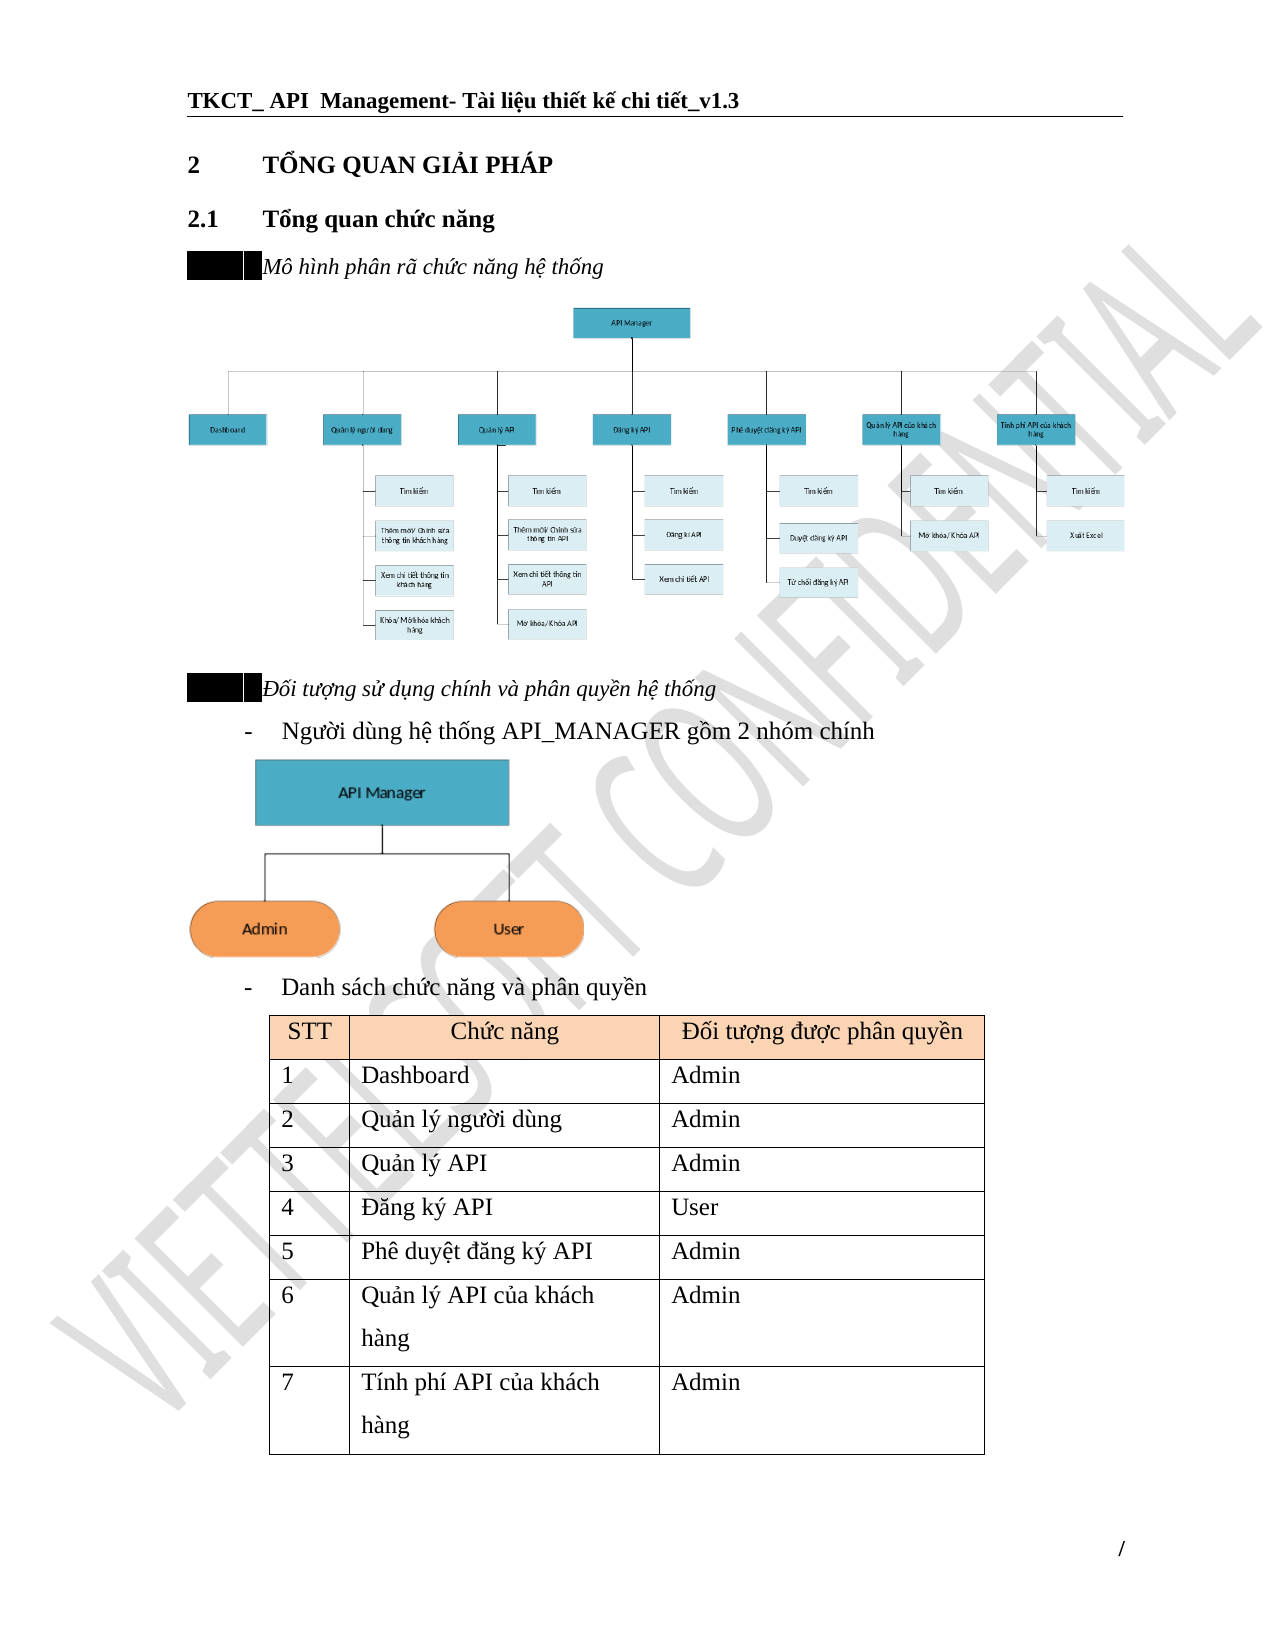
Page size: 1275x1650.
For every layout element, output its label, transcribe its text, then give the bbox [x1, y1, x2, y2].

table_cell Dashboard [350, 1060, 659, 1103]
table_cell Quản lý API [350, 1148, 659, 1191]
table_cell 1 [270, 1060, 349, 1103]
table_cell Admin [660, 1367, 984, 1453]
list Danh sách chức năng và phân quyền [244, 972, 1125, 1000]
table_cell 2 [270, 1104, 349, 1147]
subtitle Đối tượng sử dụng chính và phân quyền hệ thống [262, 673, 1125, 702]
subtitle Tổng quan chức năng [187, 204, 1125, 232]
table_cell Admin [660, 1236, 984, 1279]
table_header STT [270, 1016, 349, 1059]
table_cell Đăng ký API [350, 1192, 659, 1235]
table_cell User [660, 1192, 984, 1235]
table_cell Admin [660, 1060, 984, 1103]
table_cell Admin [660, 1148, 984, 1191]
subtitle Mô hình phân rã chức năng hệ thống [262, 251, 1125, 280]
table_cell Phê duyệt đăng ký API [350, 1236, 659, 1279]
table_cell 3 [270, 1148, 349, 1191]
list Người dùng hệ thống API_MANAGER gồm 2 nhóm chính [244, 716, 1125, 745]
table_cell Tính phí API của khách hàng [350, 1367, 659, 1453]
table_header Đối tượng được phân quyền [660, 1016, 984, 1059]
table_cell 6 [270, 1280, 349, 1366]
table_cell 7 [270, 1367, 349, 1453]
table_cell Quản lý API của khách hàng [350, 1280, 659, 1366]
subtitle TỔNG QUAN GIẢI PHÁP [187, 150, 1125, 179]
table_cell Quản lý người dùng [350, 1104, 659, 1147]
table_header Chức năng [350, 1016, 659, 1059]
table_cell 4 [270, 1192, 349, 1235]
table_cell 5 [270, 1236, 349, 1279]
table_cell Admin [660, 1104, 984, 1147]
table_cell Admin [660, 1280, 984, 1366]
